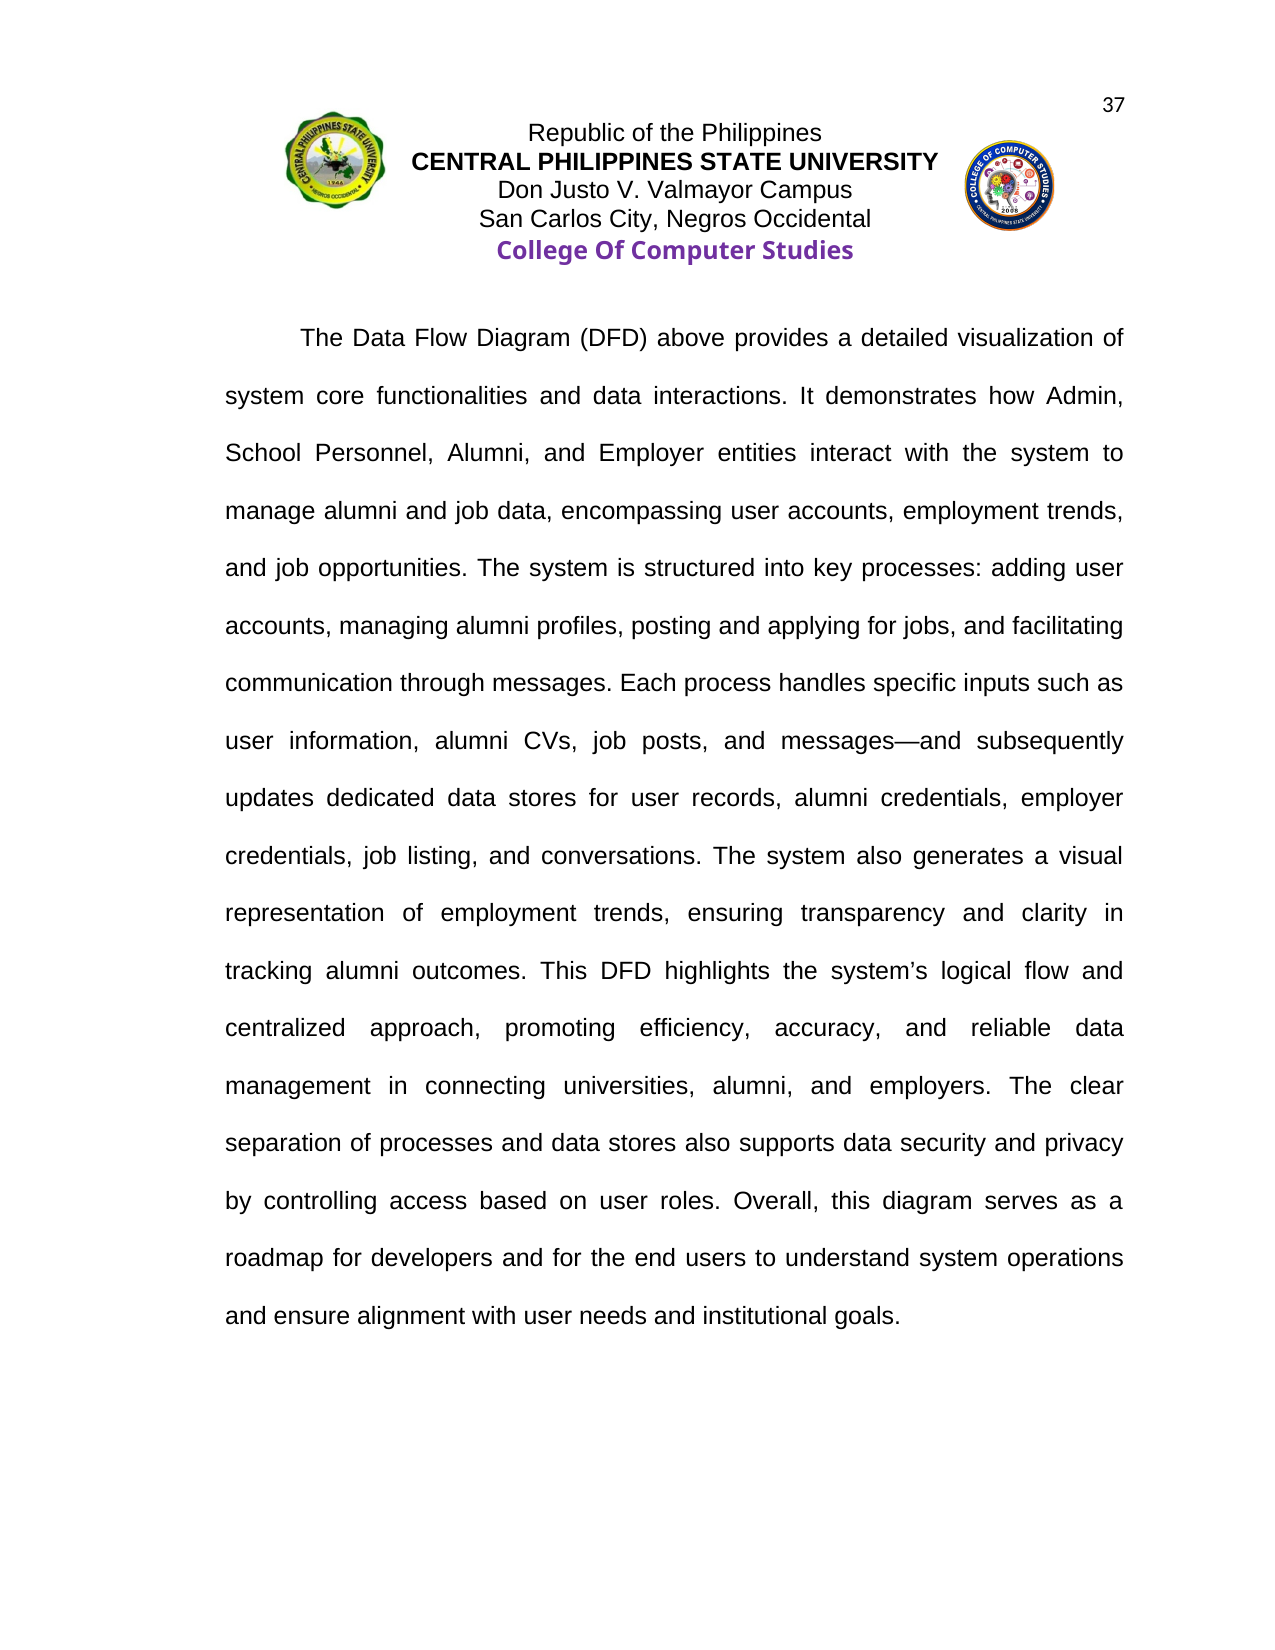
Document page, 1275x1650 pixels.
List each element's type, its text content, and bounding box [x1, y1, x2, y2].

picture [964, 140, 1055, 231]
text The Data Flow Diagram (DFD) above provides a detailed visualization of system core functionalities and data interactions. It demonstrates how Admin, School Personnel, Alumni, and Employer entities interact with the system to manage alumni and job data, encompassing user accounts, employment trends, and job opportunities. The system is structured into key processes: adding user accounts, managing alumni profiles, posting and applying for jobs, and facilitating communication through messages. Each process handles specific inputs such as user information, alumni CVs, job posts, and messages—and subsequently updates dedicated data stores for user records, alumni credentials, employer credentials, job listing, and conversations. The system also generates a visual representation of employment trends, ensuring transparency and clarity in tracking alumni outcomes. This DFD highlights the system’s logical flow and centralized approach, promoting efficiency, accuracy, and reliable data management in connecting universities, alumni, and employers. The clear separation of processes and data stores also supports data security and privacy by controlling access based on user roles. Overall, this diagram serves as a roadmap for developers and for the end users to understand system operations and ensure alignment with user needs and institutional goals. [225, 323, 1125, 1329]
picture [283, 108, 387, 214]
